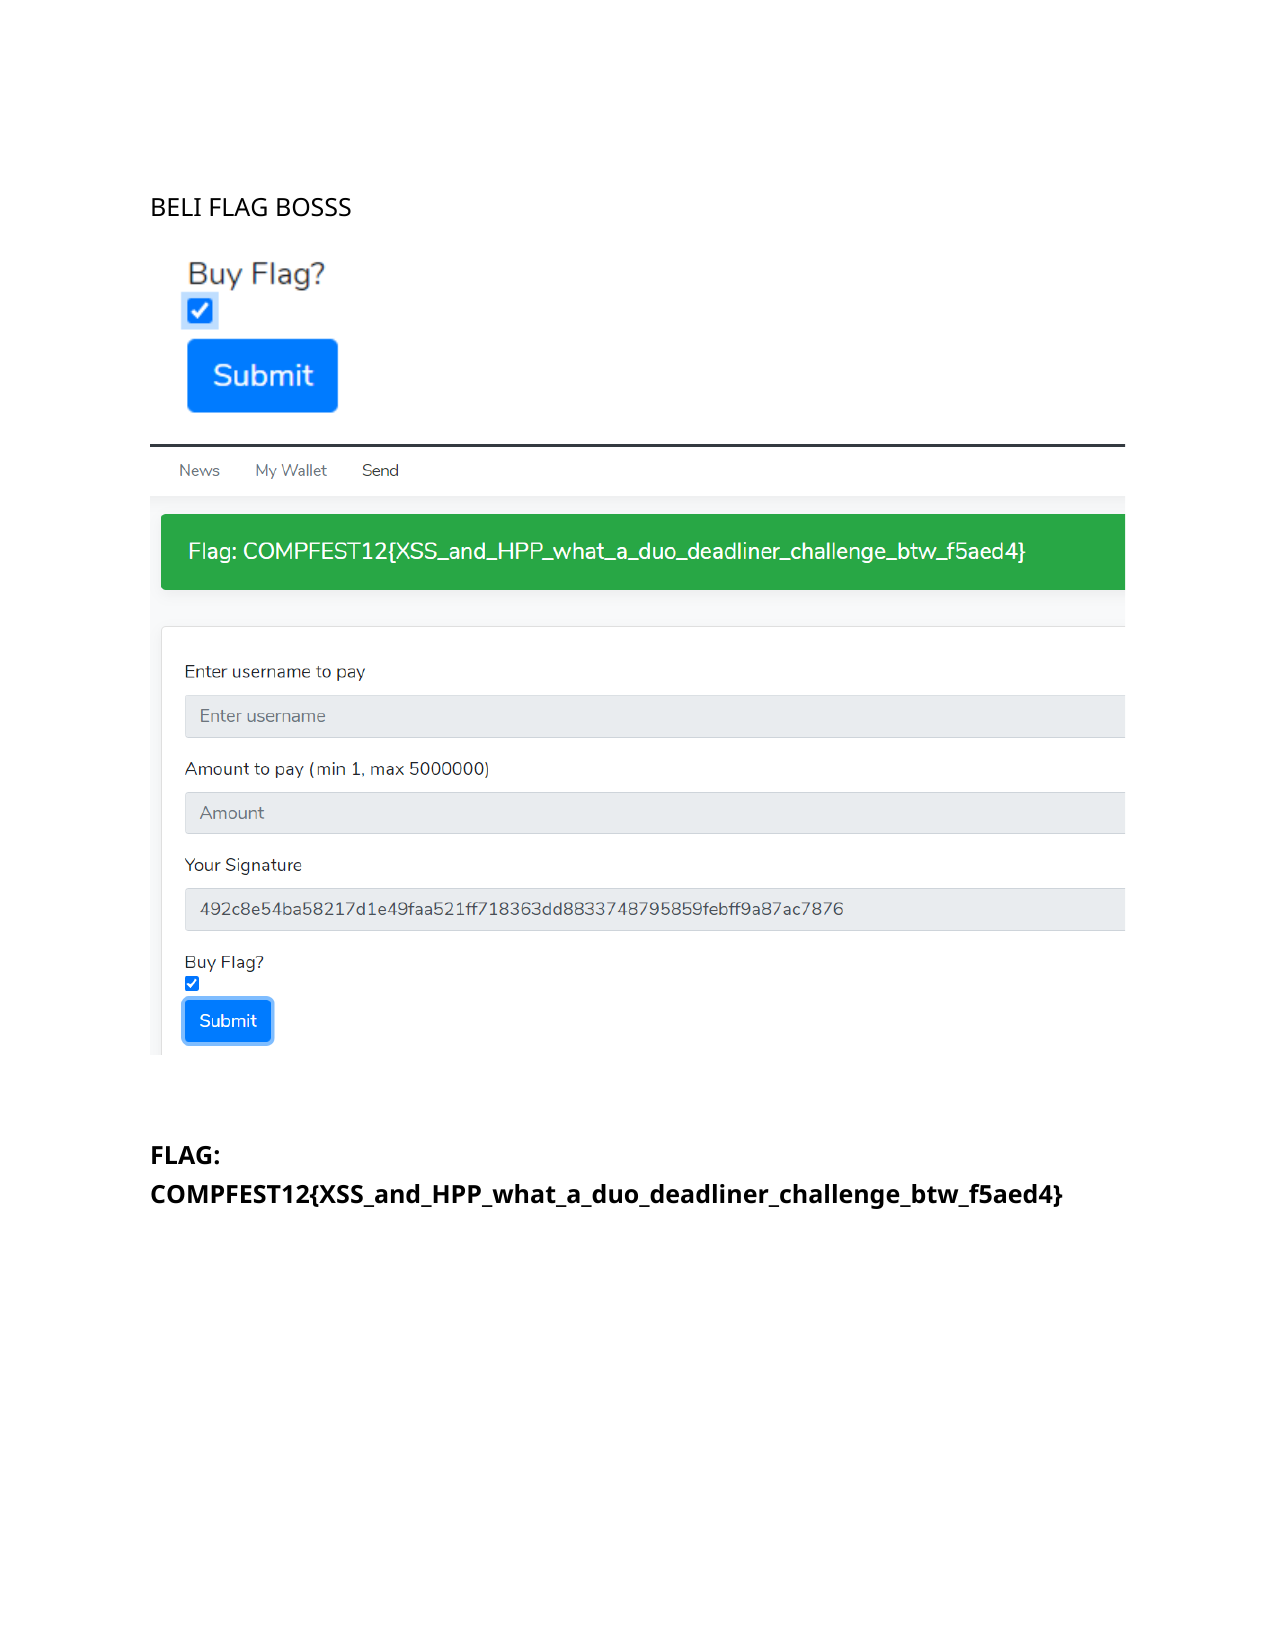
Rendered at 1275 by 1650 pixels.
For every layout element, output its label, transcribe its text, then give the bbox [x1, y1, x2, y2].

text FLAG: COMPFEST12{XSS_and_HPP_what_a_duo_deadliner_challenge_btw_f5aed4} [150, 1137, 1125, 1211]
text BELI FLAG BOSSS [150, 189, 1125, 223]
picture [150, 228, 404, 441]
picture [150, 444, 1125, 1055]
